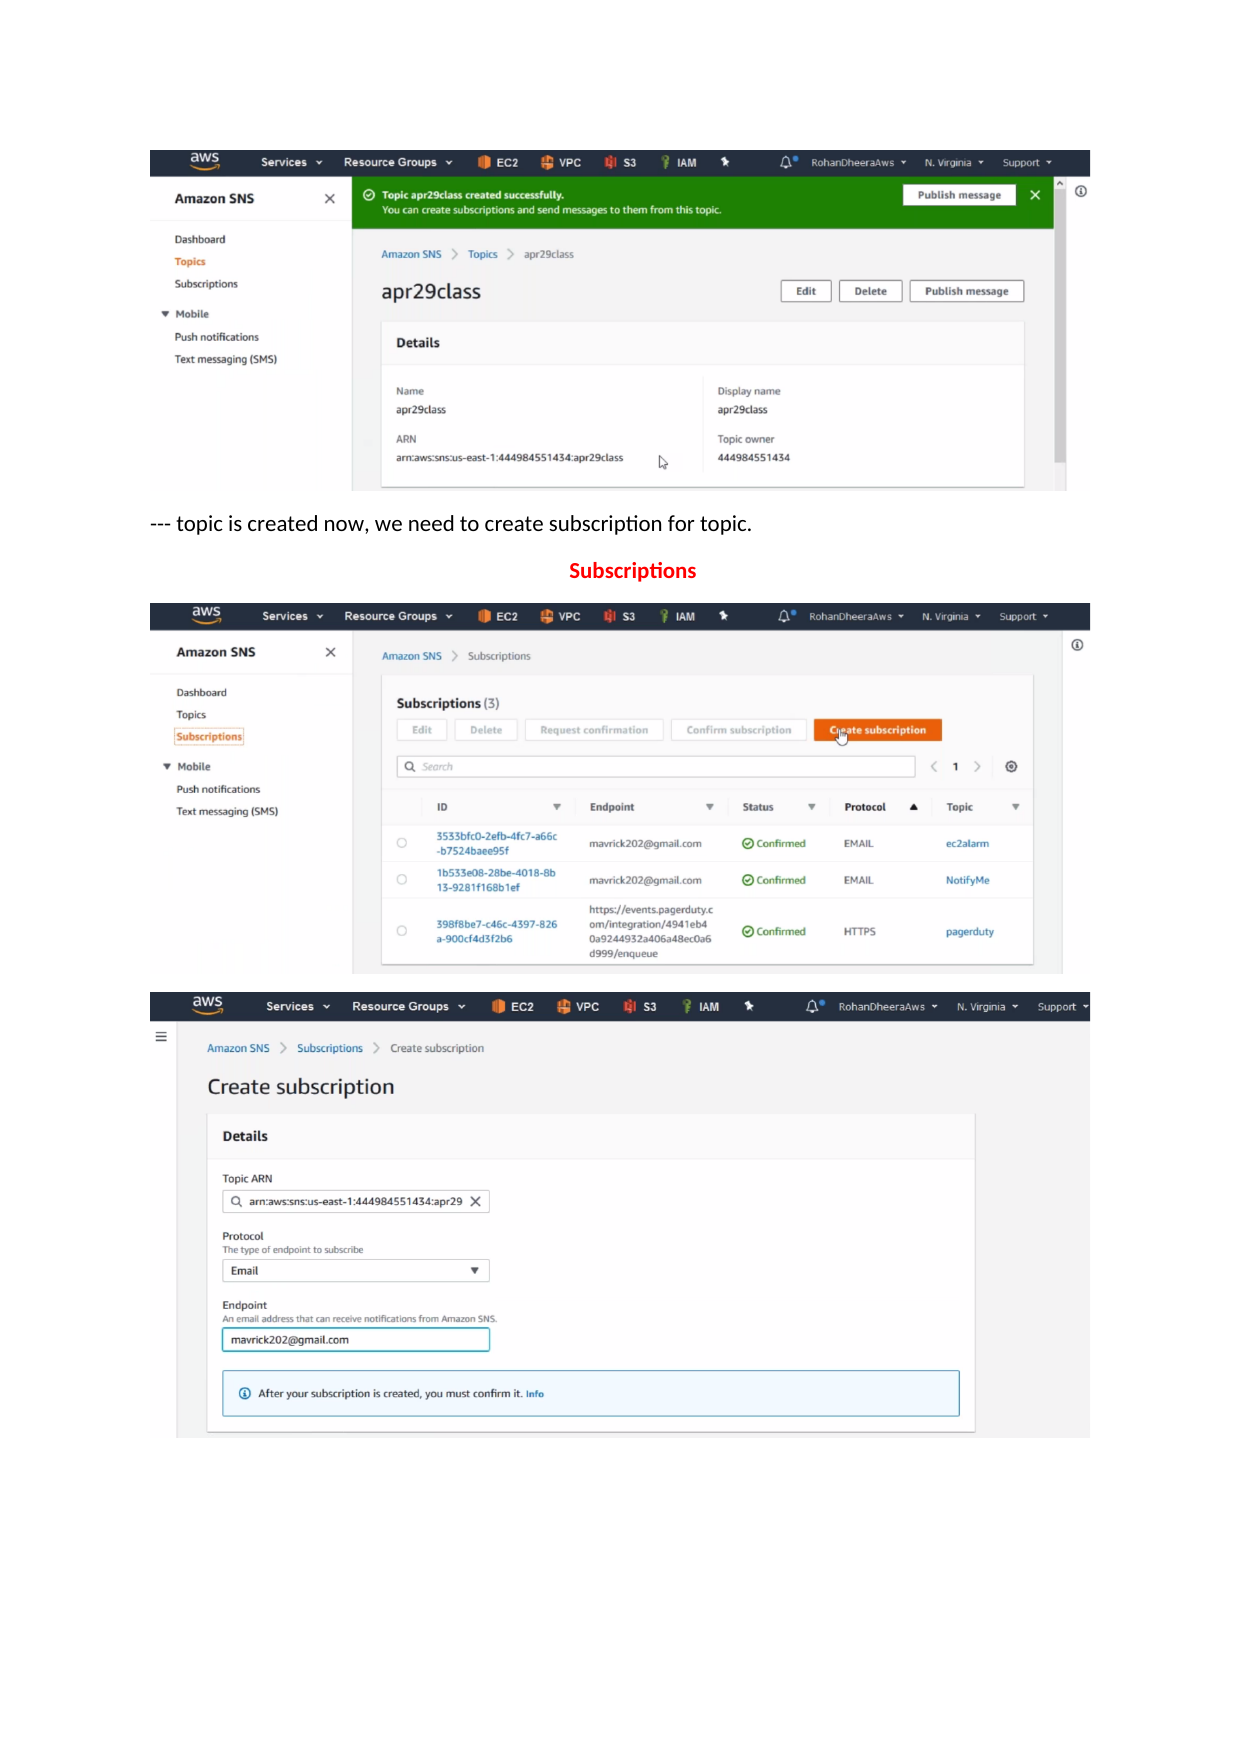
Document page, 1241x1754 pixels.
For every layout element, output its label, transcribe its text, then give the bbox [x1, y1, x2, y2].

picture [150, 150, 1091, 491]
text Subscriptions [150, 556, 1090, 584]
text --- topic is created now, we need to create subscription for topic. [150, 509, 1090, 538]
picture [150, 992, 1091, 1438]
picture [150, 603, 1091, 974]
